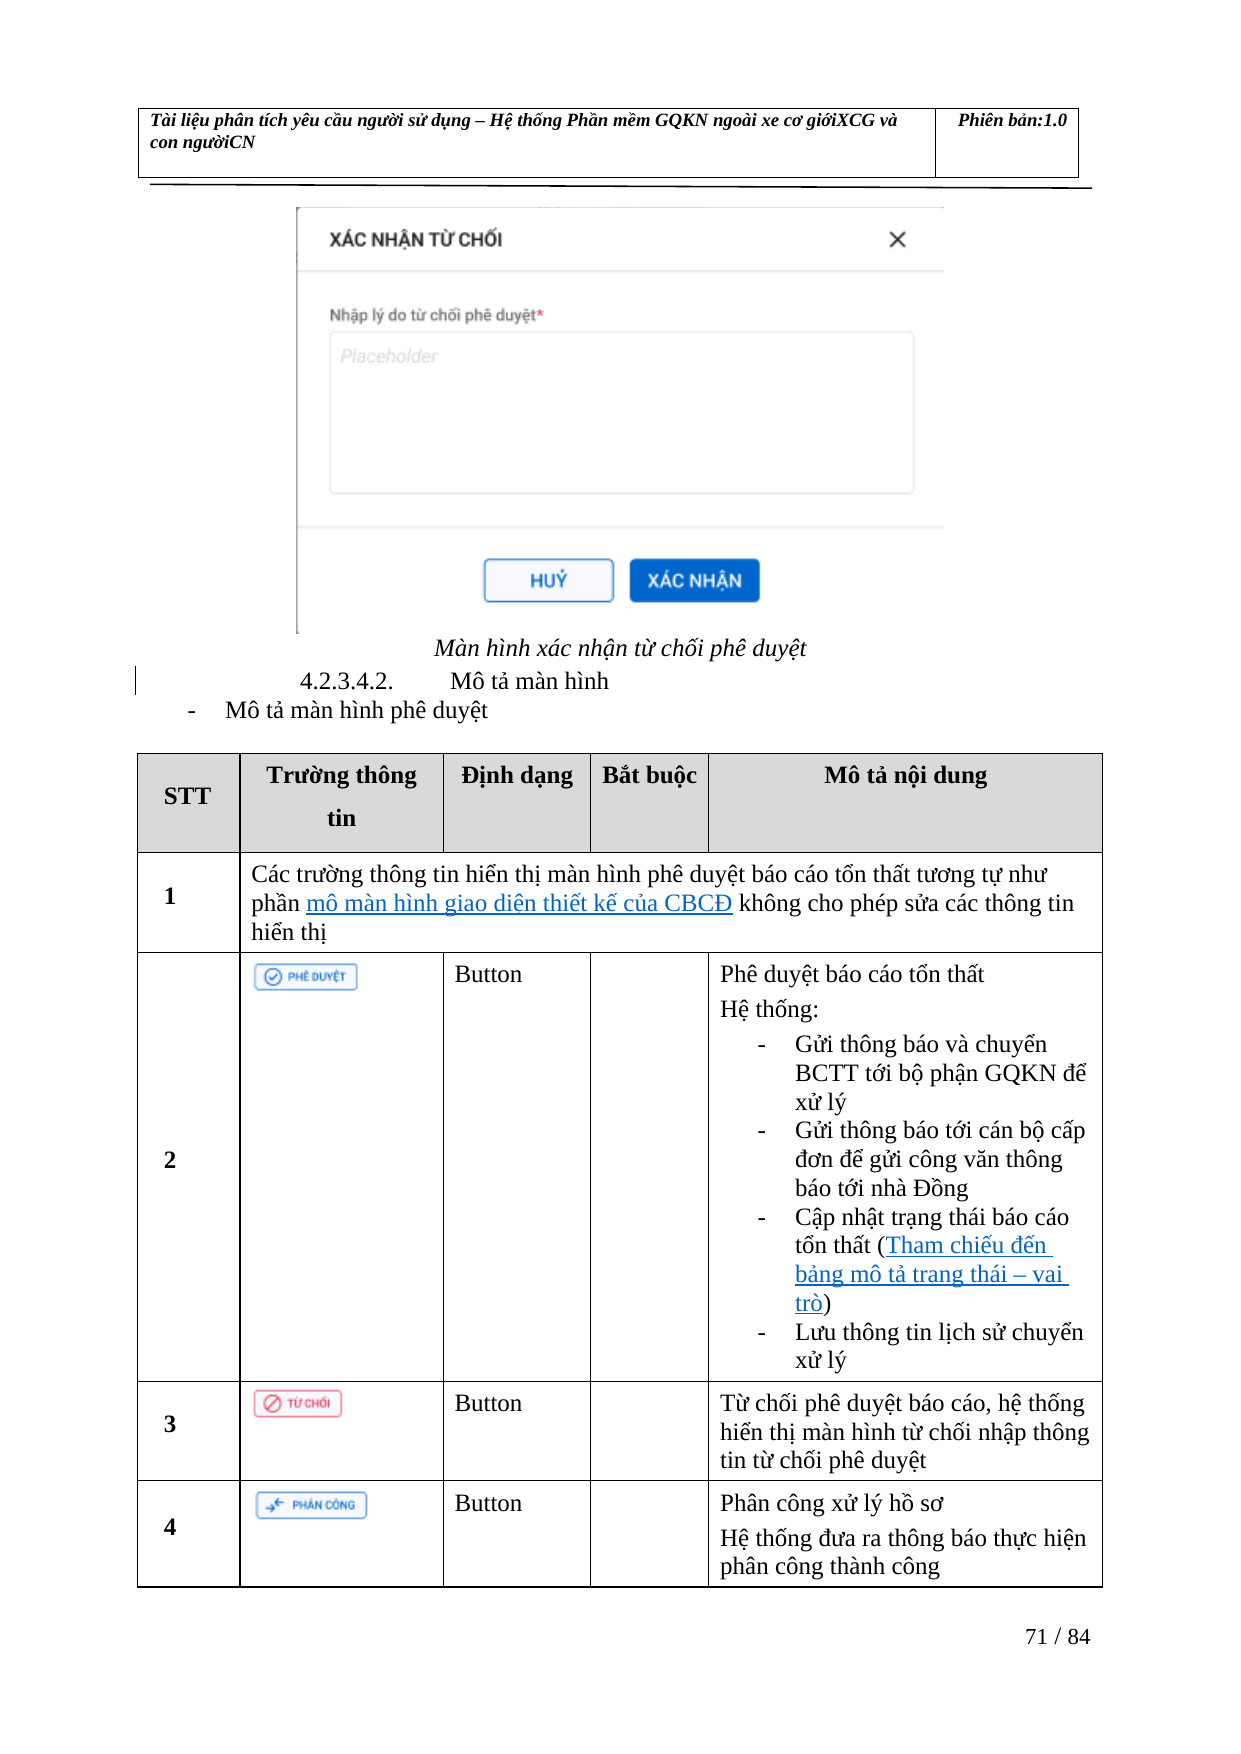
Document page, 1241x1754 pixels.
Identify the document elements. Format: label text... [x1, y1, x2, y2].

table_cell 1 [138, 853, 239, 952]
picture [296, 207, 945, 634]
table_header STT [138, 754, 239, 852]
picture [251, 1487, 369, 1521]
table_cell [591, 1481, 708, 1586]
table_cell [591, 1382, 708, 1480]
table_cell Button [444, 1481, 590, 1586]
table_header Trường thông tin [241, 754, 443, 852]
table_cell 2 [138, 953, 239, 1381]
table_cell [241, 1382, 443, 1480]
table_cell Phê duyệt báo cáo tổn thất Hệ thống: Gửi thông báo và chuyển BCTT tới bộ phận GQKN để xử lý Gửi thông báo tới cán bộ cấp đơn để gửi công văn thông báo tới nhà Đồng Cập nhật trạng thái báo cáo tổn thất (Tham chiếu đến bảng mô tả trạng thái – vai trò) Lưu thông tin lịch sử chuyển xử lý [709, 953, 1102, 1381]
table_header Định dạng [444, 754, 590, 852]
table_header Bắt buộc [591, 754, 708, 852]
list Mô tả màn hình phê duyệt [187, 695, 1090, 724]
text Màn hình xác nhận từ chối phê duyệt [150, 633, 1090, 662]
table_cell 4 [138, 1481, 239, 1586]
table_cell [241, 1481, 443, 1586]
table_cell Phân công xử lý hồ sơ Hệ thống đưa ra thông báo thực hiện phân công thành công [709, 1481, 1102, 1586]
picture [251, 959, 361, 994]
picture [251, 1387, 347, 1421]
subtitle Mô tả màn hình [300, 666, 1090, 695]
table_cell Các trường thông tin hiển thị màn hình phê duyệt báo cáo tổn thất tương tự như phần mô màn hình giao diện thiết kế của CBCĐ không cho phép sửa các thông tin hiển thị [241, 853, 1102, 952]
table_header Mô tả nội dung [709, 754, 1102, 852]
table_cell [241, 953, 443, 1381]
table_cell 3 [138, 1382, 239, 1480]
table_cell [591, 953, 708, 1381]
table_cell Button [444, 953, 590, 1381]
table_cell Từ chối phê duyệt báo cáo, hệ thống hiển thị màn hình từ chối nhập thông tin từ chối phê duyệt [709, 1382, 1102, 1480]
table_cell Button [444, 1382, 590, 1480]
